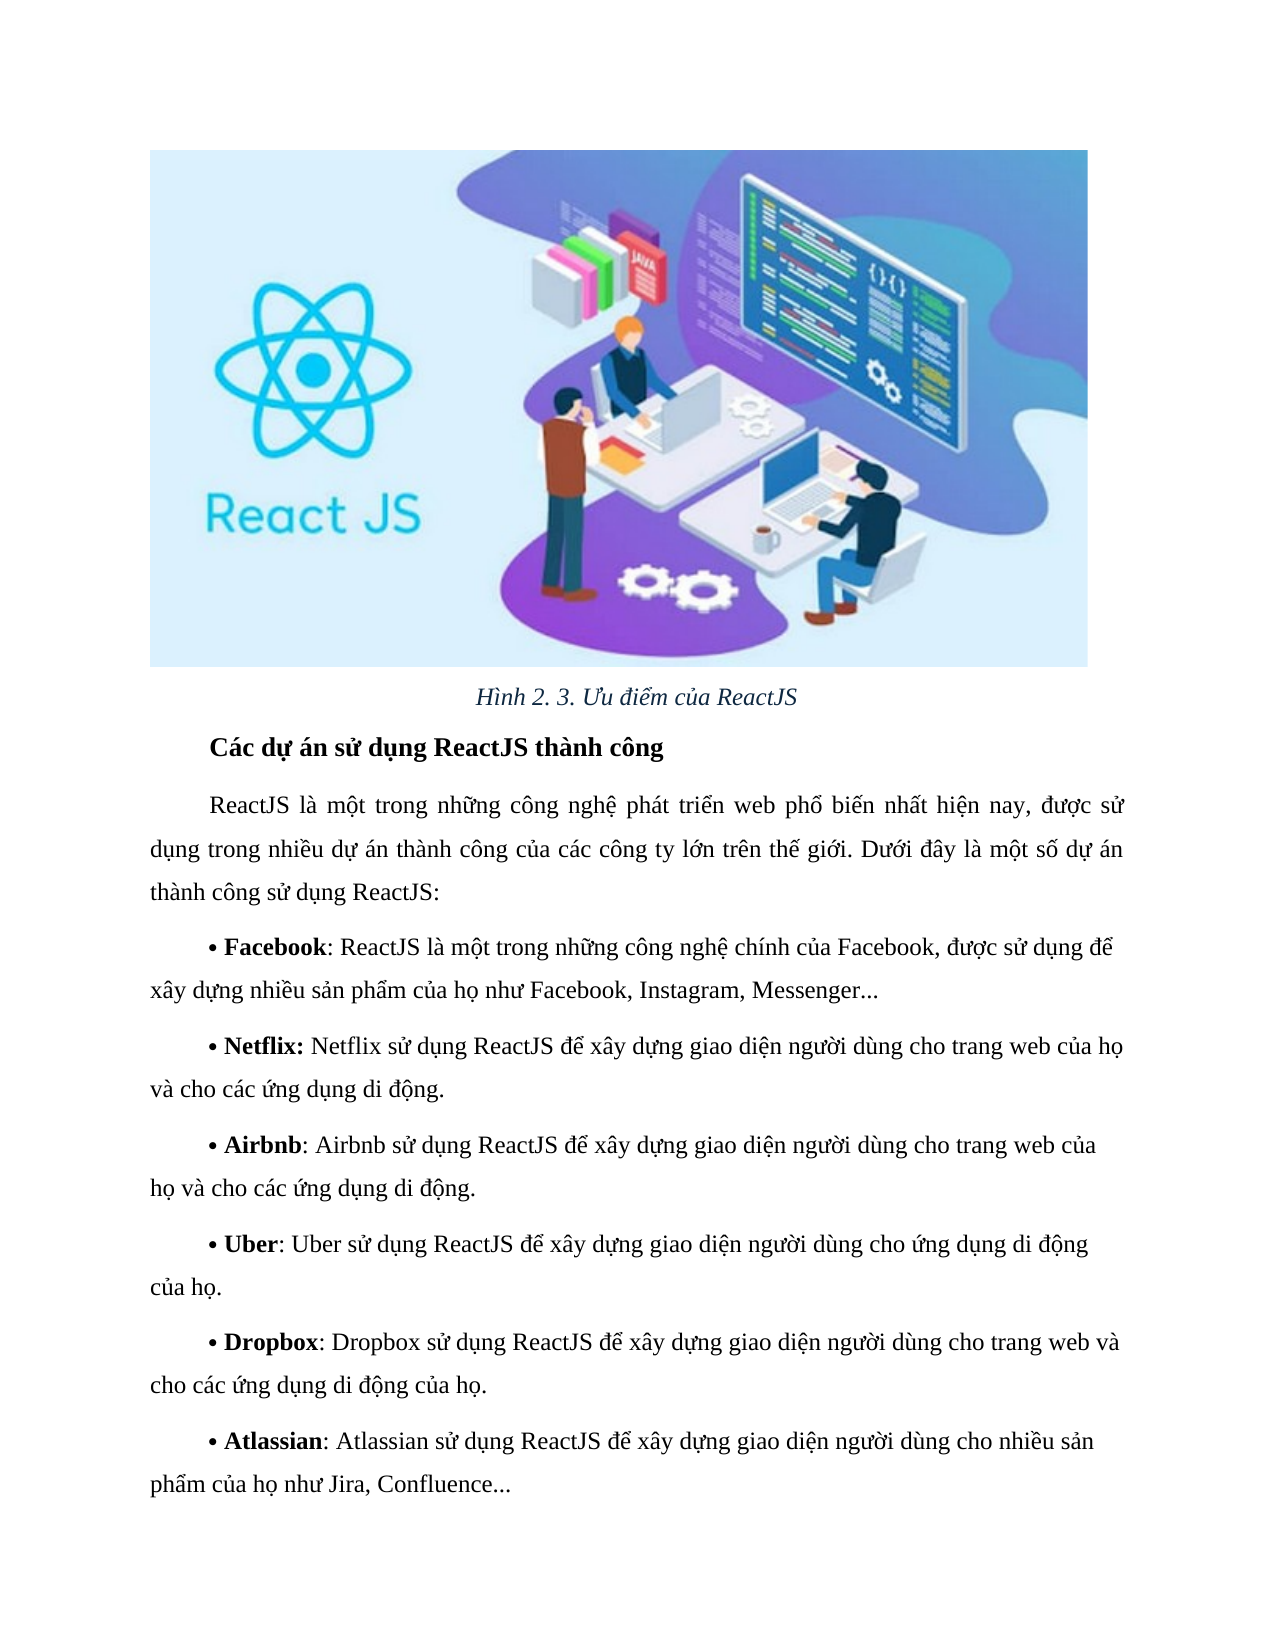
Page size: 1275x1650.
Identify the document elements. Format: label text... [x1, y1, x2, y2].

picture [150, 150, 1088, 667]
text Hình 2. 3. Ưu điểm của ReactJS [150, 682, 1125, 711]
list Uber: Uber sử dụng ReactJS để xây dựng giao diện người dùng cho ứng dụng di động của họ. [150, 1229, 1125, 1301]
list Netflix: Netflix sử dụng ReactJS để xây dựng giao diện người dùng cho trang web của họ và cho các ứng dụng di động. [150, 1031, 1125, 1103]
list Airbnb: Airbnb sử dụng ReactJS để xây dựng giao diện người dùng cho trang web của họ và cho các ứng dụng di động. [150, 1130, 1125, 1202]
text ReactJS là một trong những công nghệ phát triển web phổ biến nhất hiện nay, được sử dụng trong nhiều dự án thành công của các công ty lớn trên thế giới. Dưới đây là một số dự án thành công sử dụng ReactJS: [150, 791, 1125, 906]
list Atlassian: Atlassian sử dụng ReactJS để xây dựng giao diện người dùng cho nhiều sản phẩm của họ như Jira, Confluence... [150, 1426, 1125, 1498]
list Facebook: ReactJS là một trong những công nghệ chính của Facebook, được sử dụng để xây dựng nhiều sản phẩm của họ như Facebook, Instagram, Messenger... [150, 932, 1125, 1004]
list Dropbox: Dropbox sử dụng ReactJS để xây dựng giao diện người dùng cho trang web và cho các ứng dụng di động của họ. [150, 1327, 1125, 1399]
text Các dự án sử dụng ReactJS thành công [150, 731, 1125, 762]
